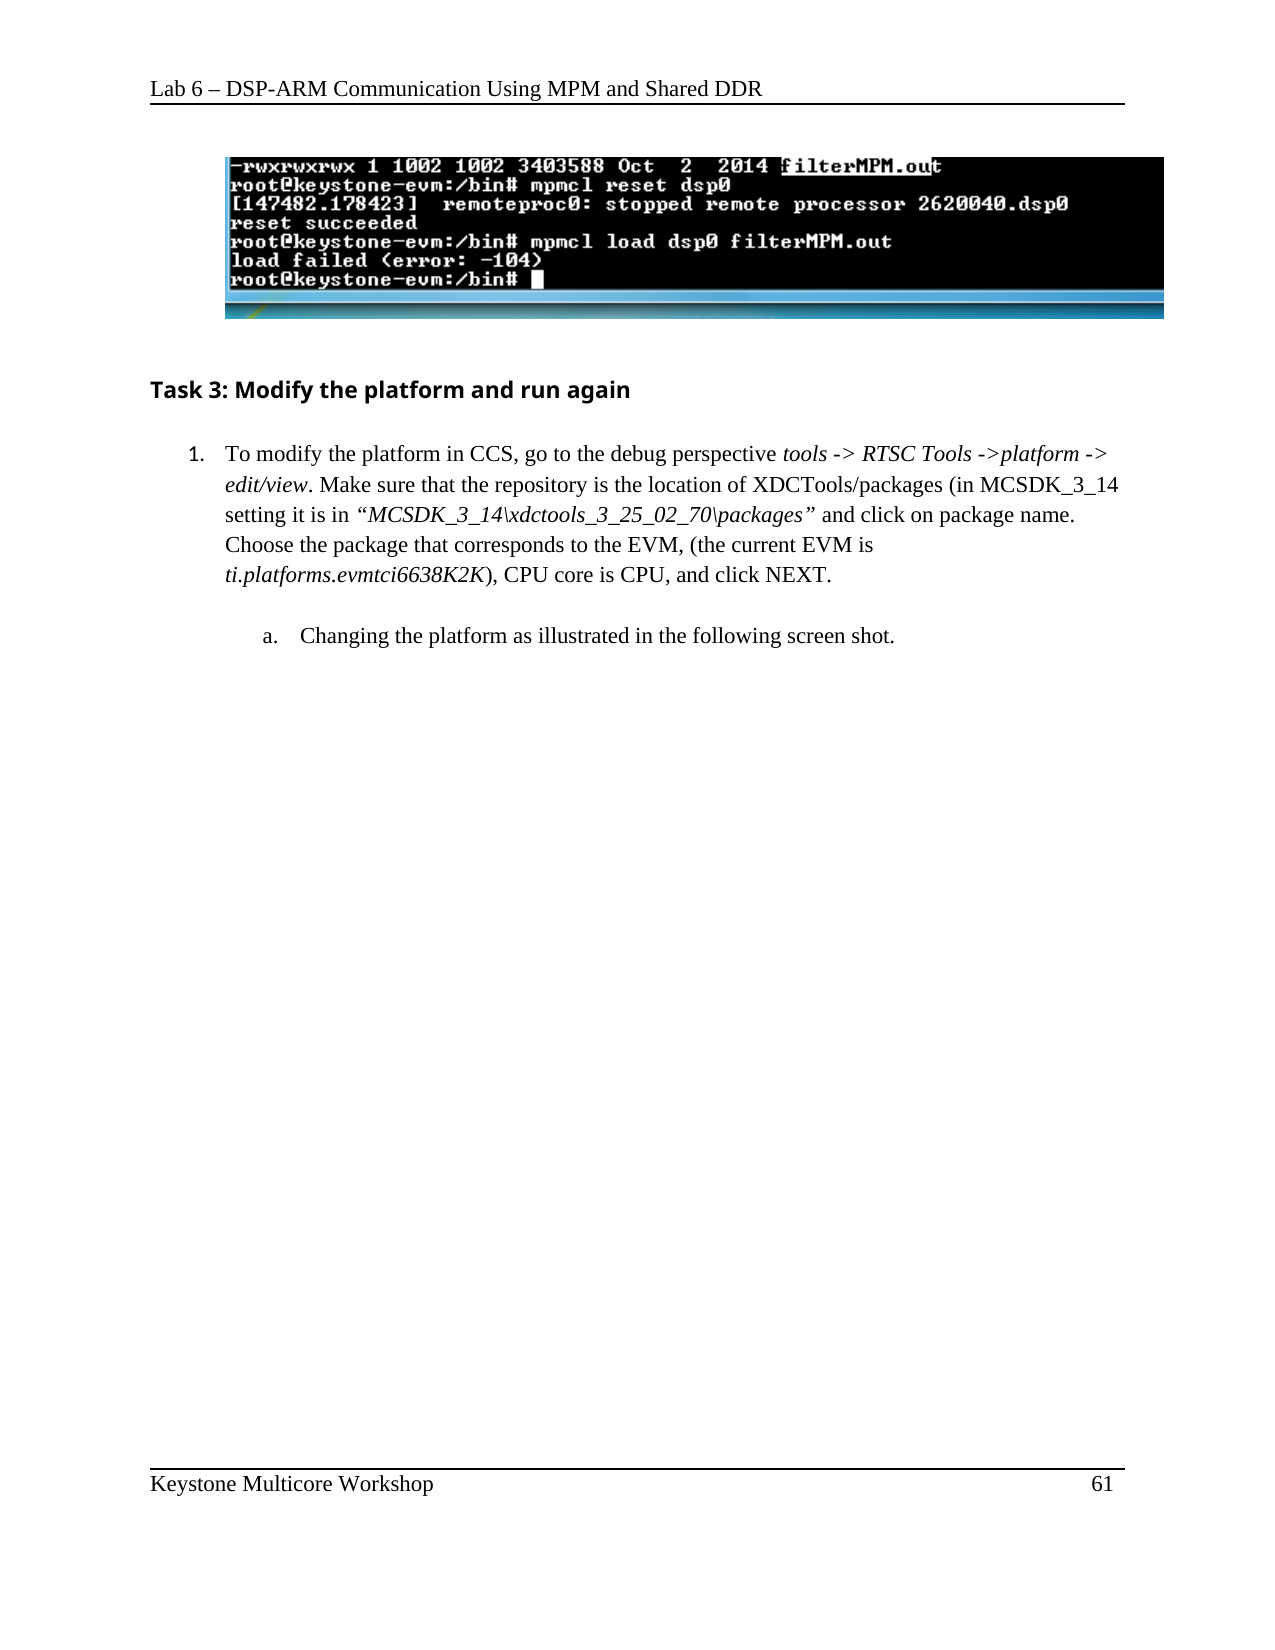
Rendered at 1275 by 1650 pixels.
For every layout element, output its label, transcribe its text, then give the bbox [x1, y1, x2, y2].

list Changing the platform as illustrated in the following screen shot. [262, 622, 1125, 648]
subtitle Task 3: Modify the platform and run again [150, 373, 1125, 405]
list To modify the platform in CCS, go to the debug perspective tools -> RTSC Tools ->platform -> edit/view. Make sure that the repository is the location of XDCTools/packages (in MCSDK_3_14 setting it is in “MCSDK_3_14\xdctools_3_25_02_70\packages” and click on package name. Choose the package that corresponds to the EVM, (the current EVM is ti.platforms.evmtci6638K2K), CPU core is CPU, and click NEXT. [187, 439, 1125, 588]
picture [225, 157, 1164, 319]
